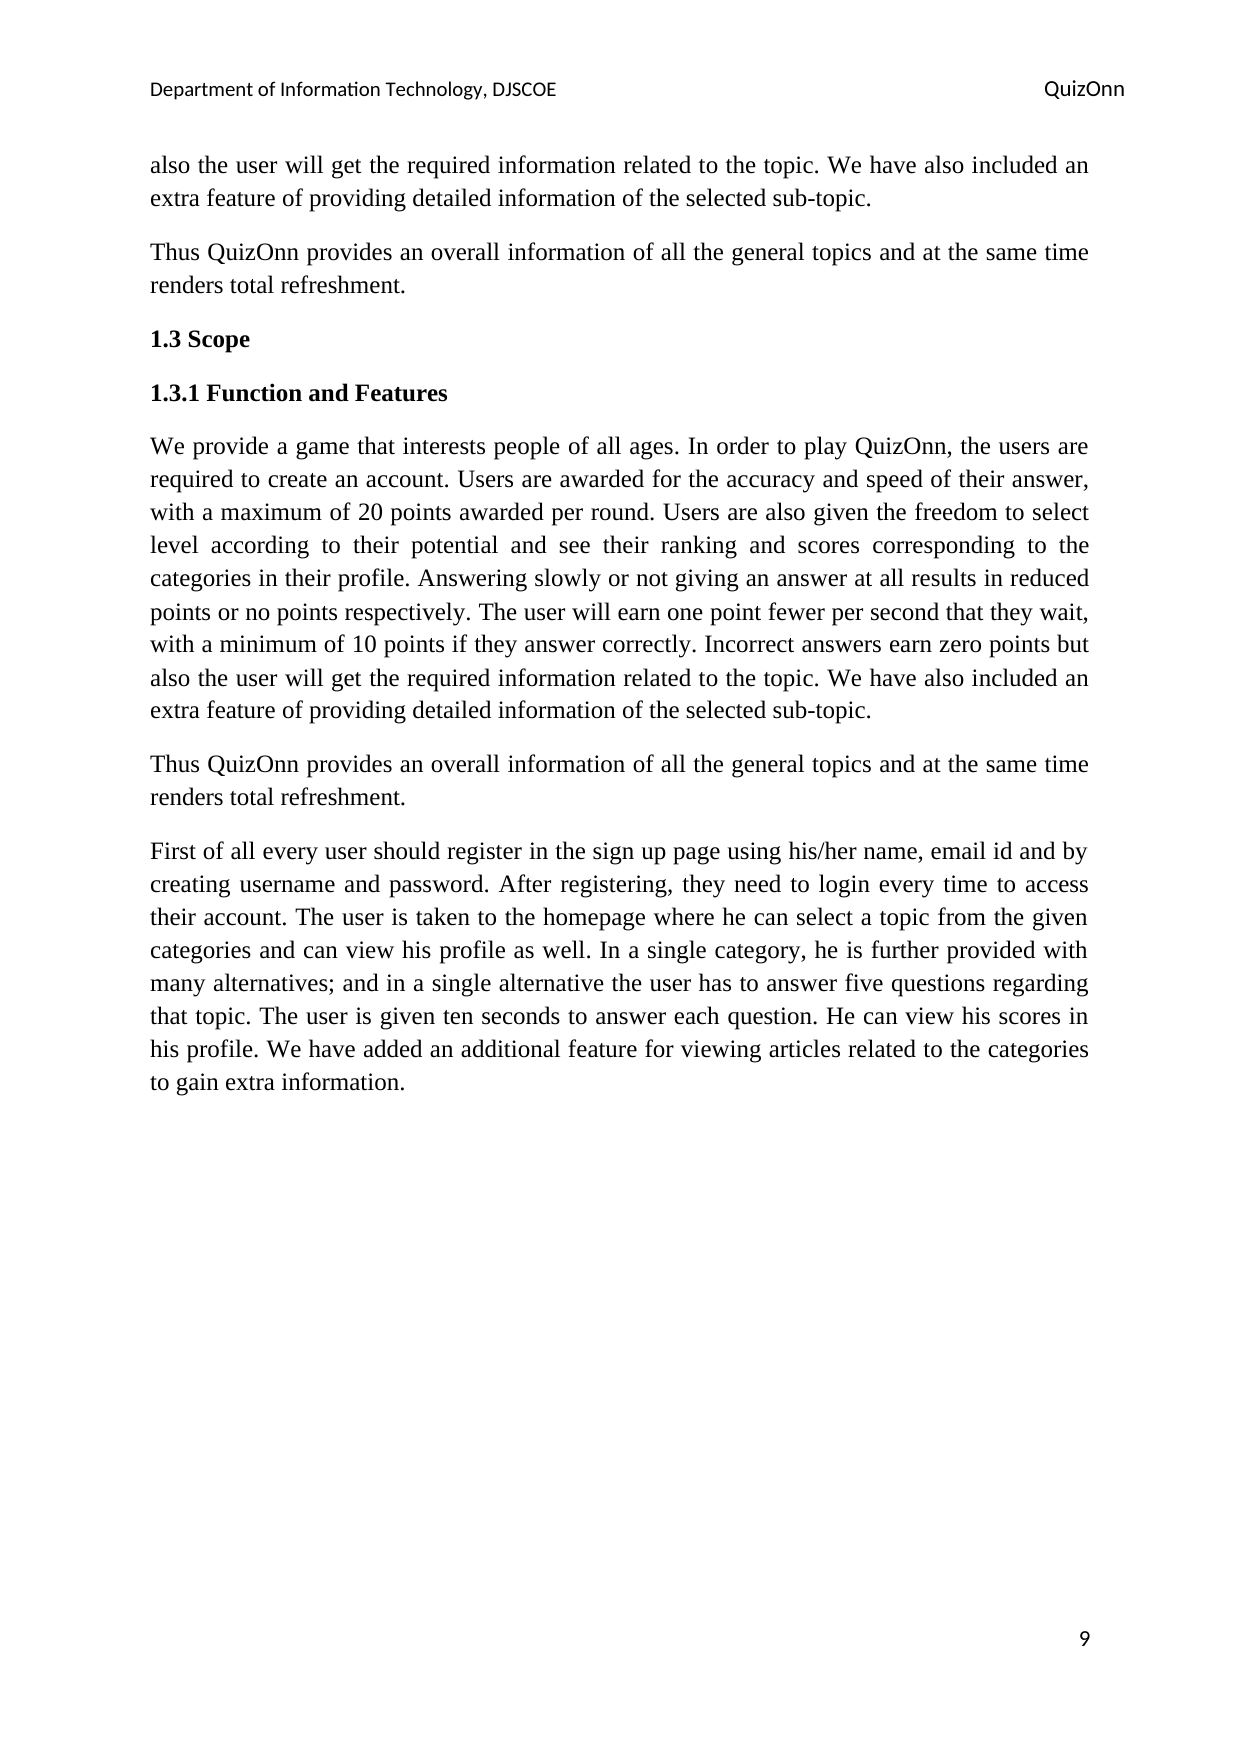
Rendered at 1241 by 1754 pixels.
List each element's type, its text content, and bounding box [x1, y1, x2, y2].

text First of all every user should register in the sign up page using his/her name, email id and by creating username and password. After registering, they need to login every time to access their account. The user is taken to the homepage where he can select a topic from the given categories and can view his profile as well. In a single category, he is further provided with many alternatives; and in a single alternative the user has to answer five questions regarding that topic. The user is given ten seconds to answer each question. He can view his scores in his profile. We have added an additional feature for viewing articles related to the categories to gain extra information. [150, 836, 1090, 1096]
text 1.3 Scope [150, 324, 1090, 352]
text 1.3.1 Function and Features [150, 378, 1090, 406]
text Thus QuizOnn provides an overall information of all the general topics and at the same time renders total refreshment. [150, 237, 1090, 299]
text Thus QuizOnn provides an overall information of all the general topics and at the same time renders total refreshment. [150, 749, 1090, 811]
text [150, 150, 1090, 212]
